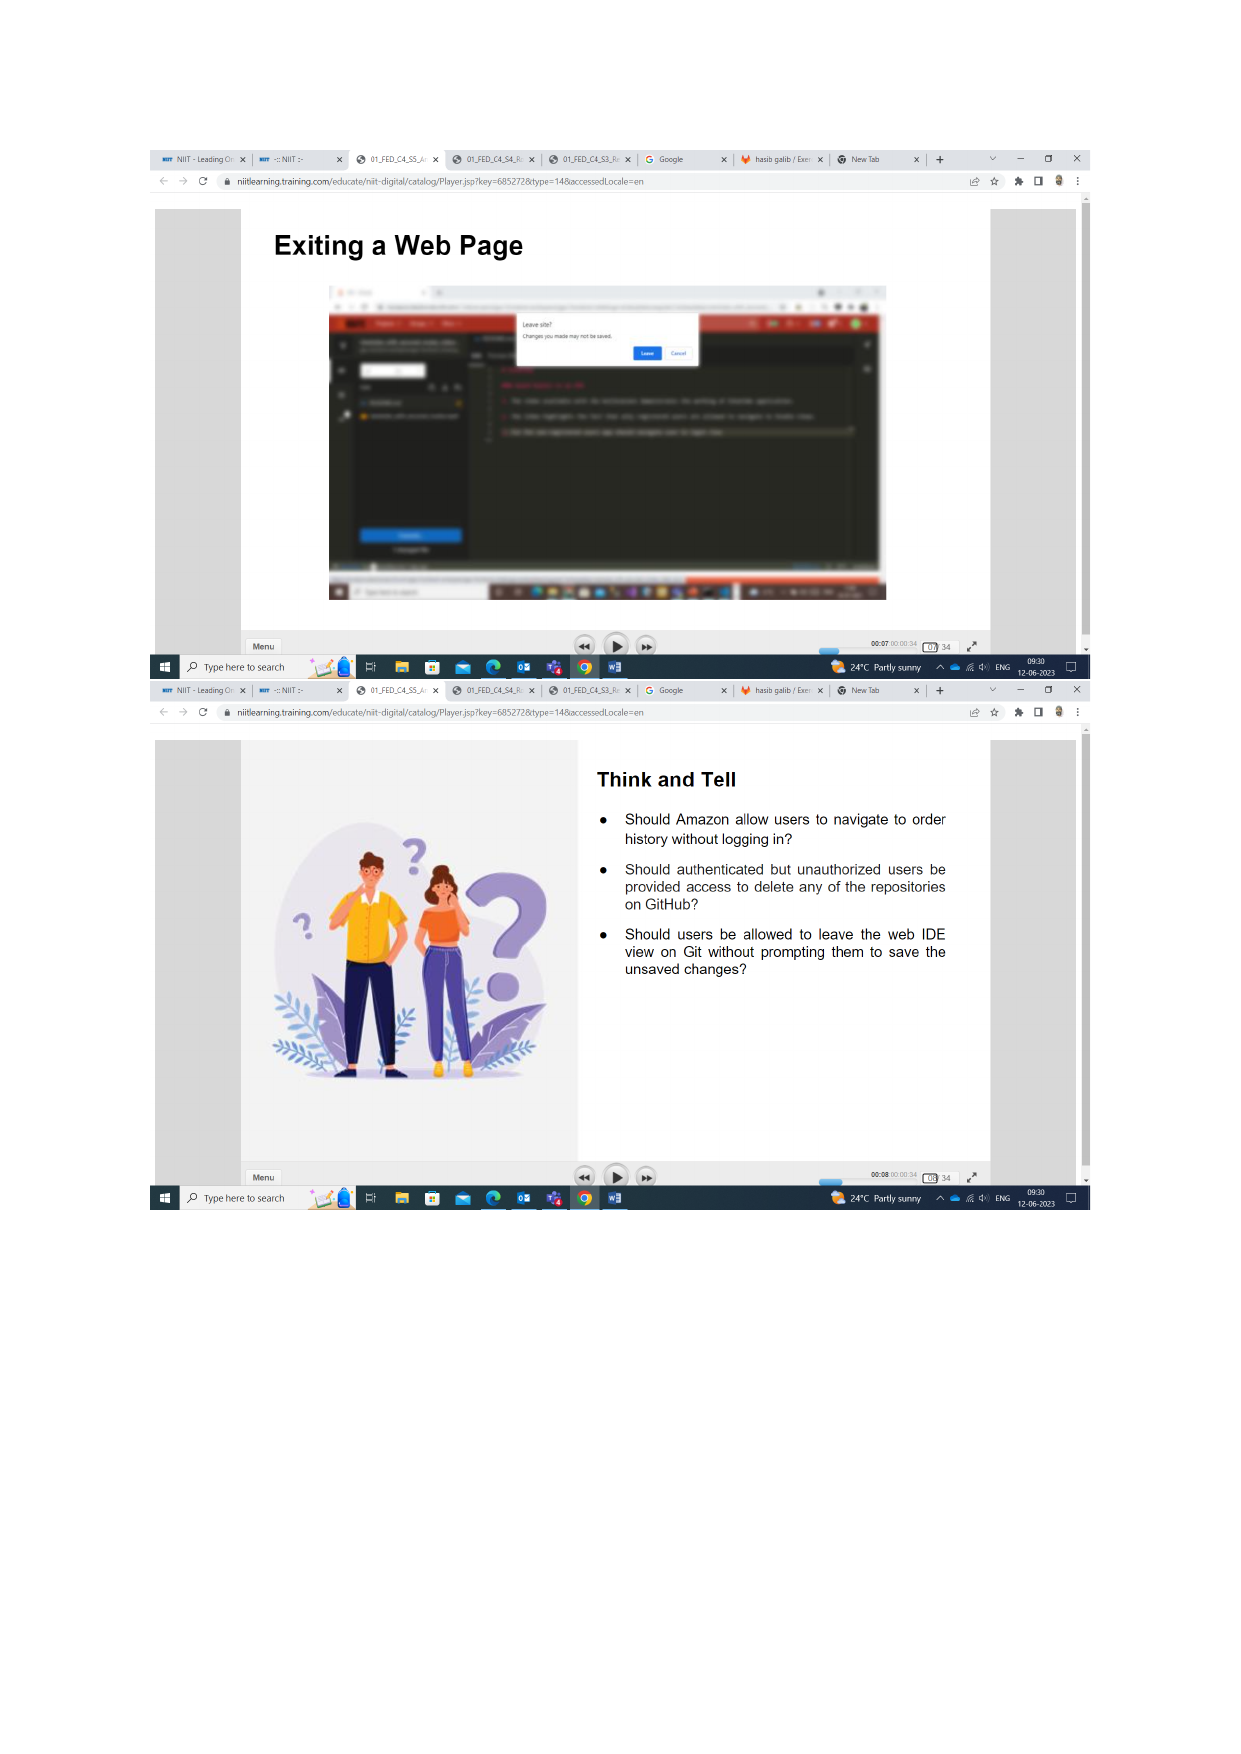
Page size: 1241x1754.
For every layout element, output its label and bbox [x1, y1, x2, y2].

picture [150, 150, 1091, 679]
picture [150, 681, 1091, 1210]
